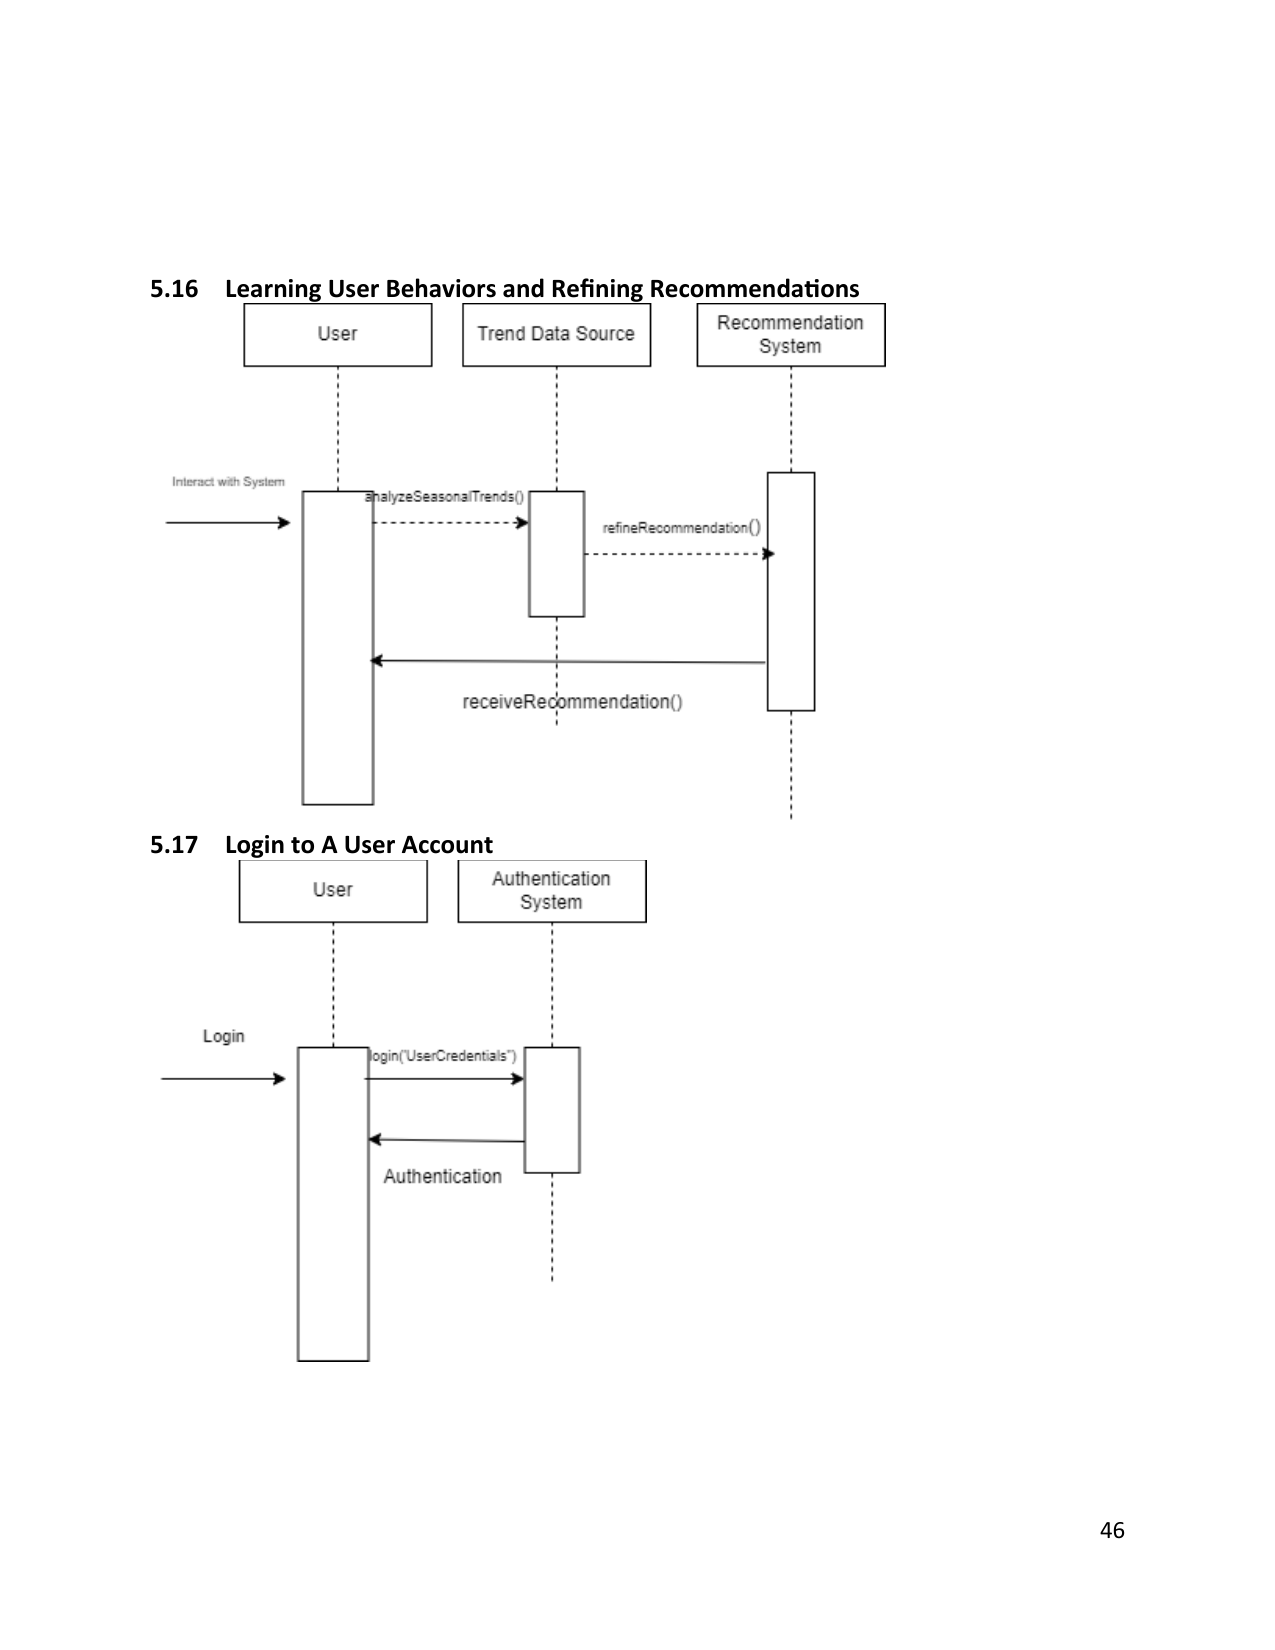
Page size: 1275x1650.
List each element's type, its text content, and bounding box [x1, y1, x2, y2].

subtitle 5.17 Login to A User Account [150, 827, 1125, 860]
picture [150, 860, 647, 1362]
picture [150, 303, 886, 823]
subtitle 5.16 Learning User Behaviors and Refining Recommendations [150, 271, 1125, 304]
